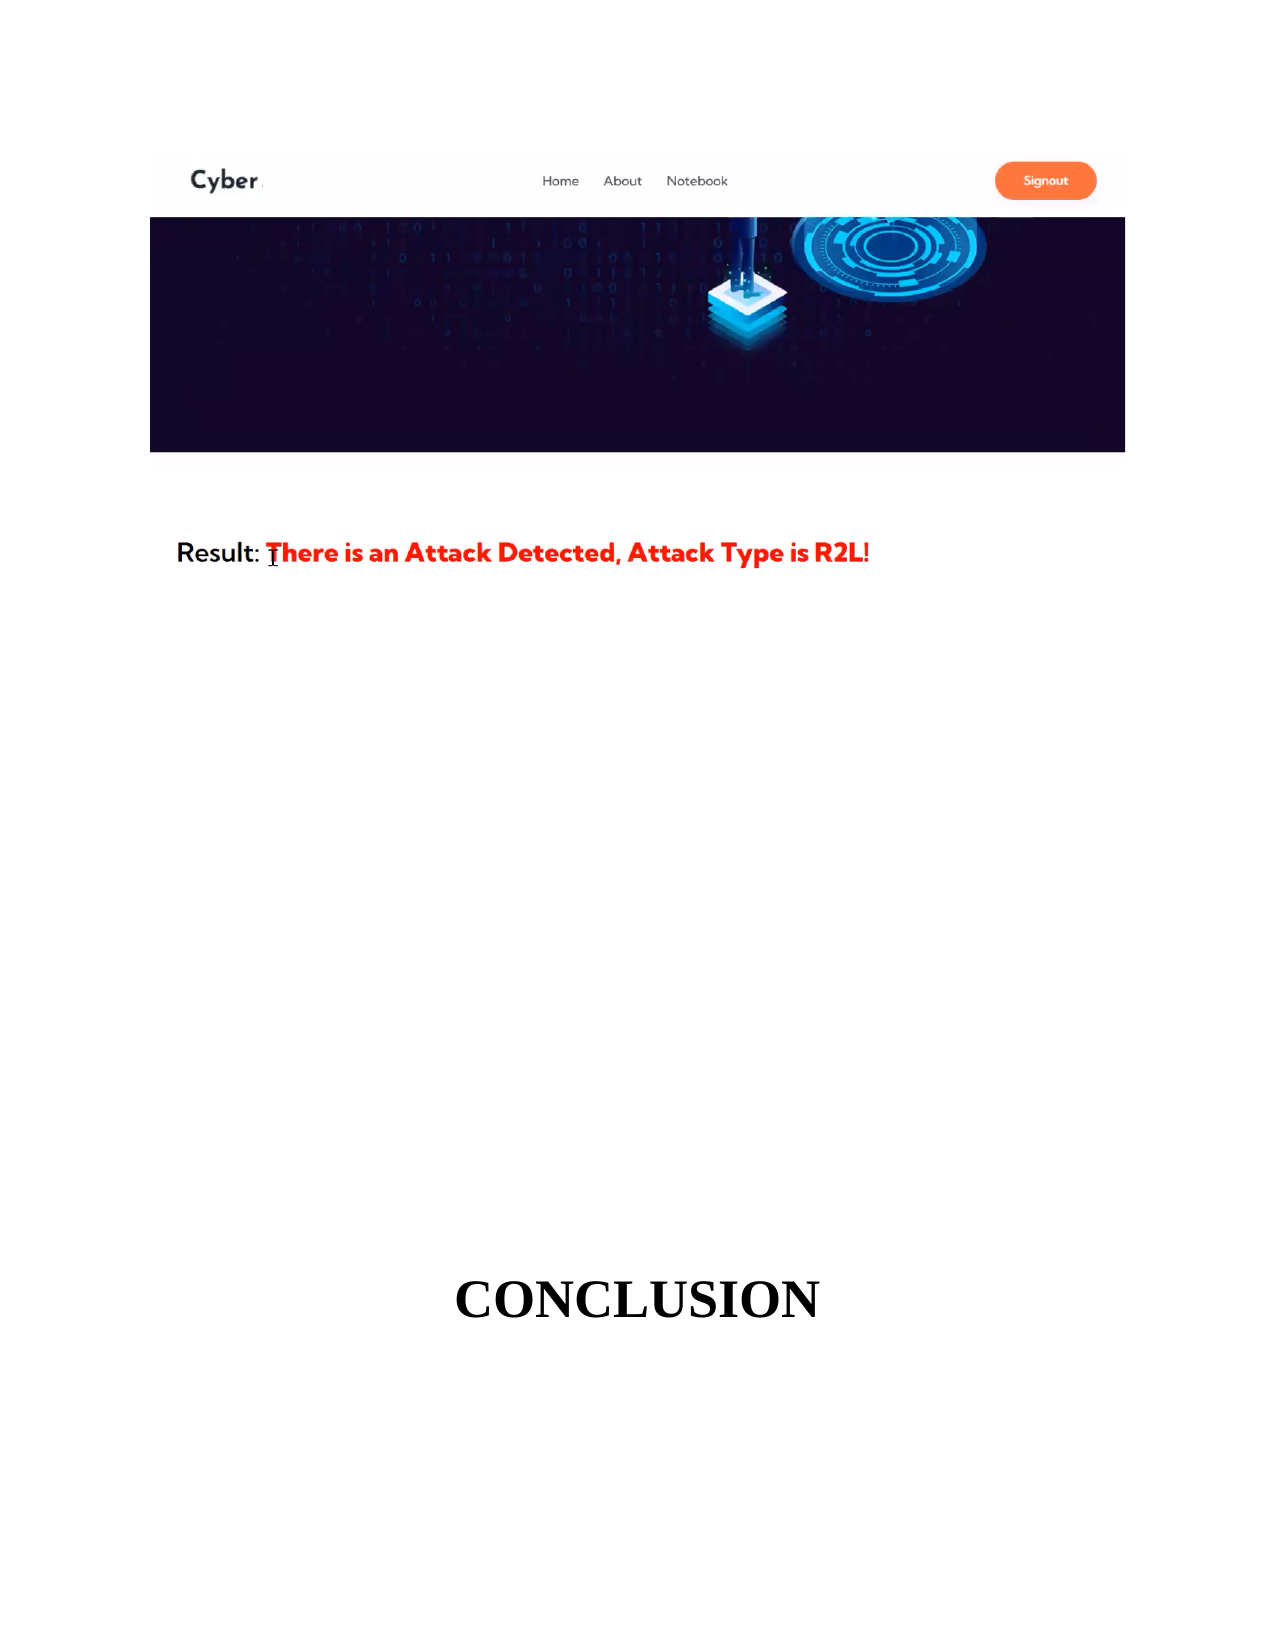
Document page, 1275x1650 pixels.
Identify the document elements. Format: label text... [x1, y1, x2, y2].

text CONCLUSION [150, 1267, 1125, 1329]
picture [150, 150, 1125, 620]
